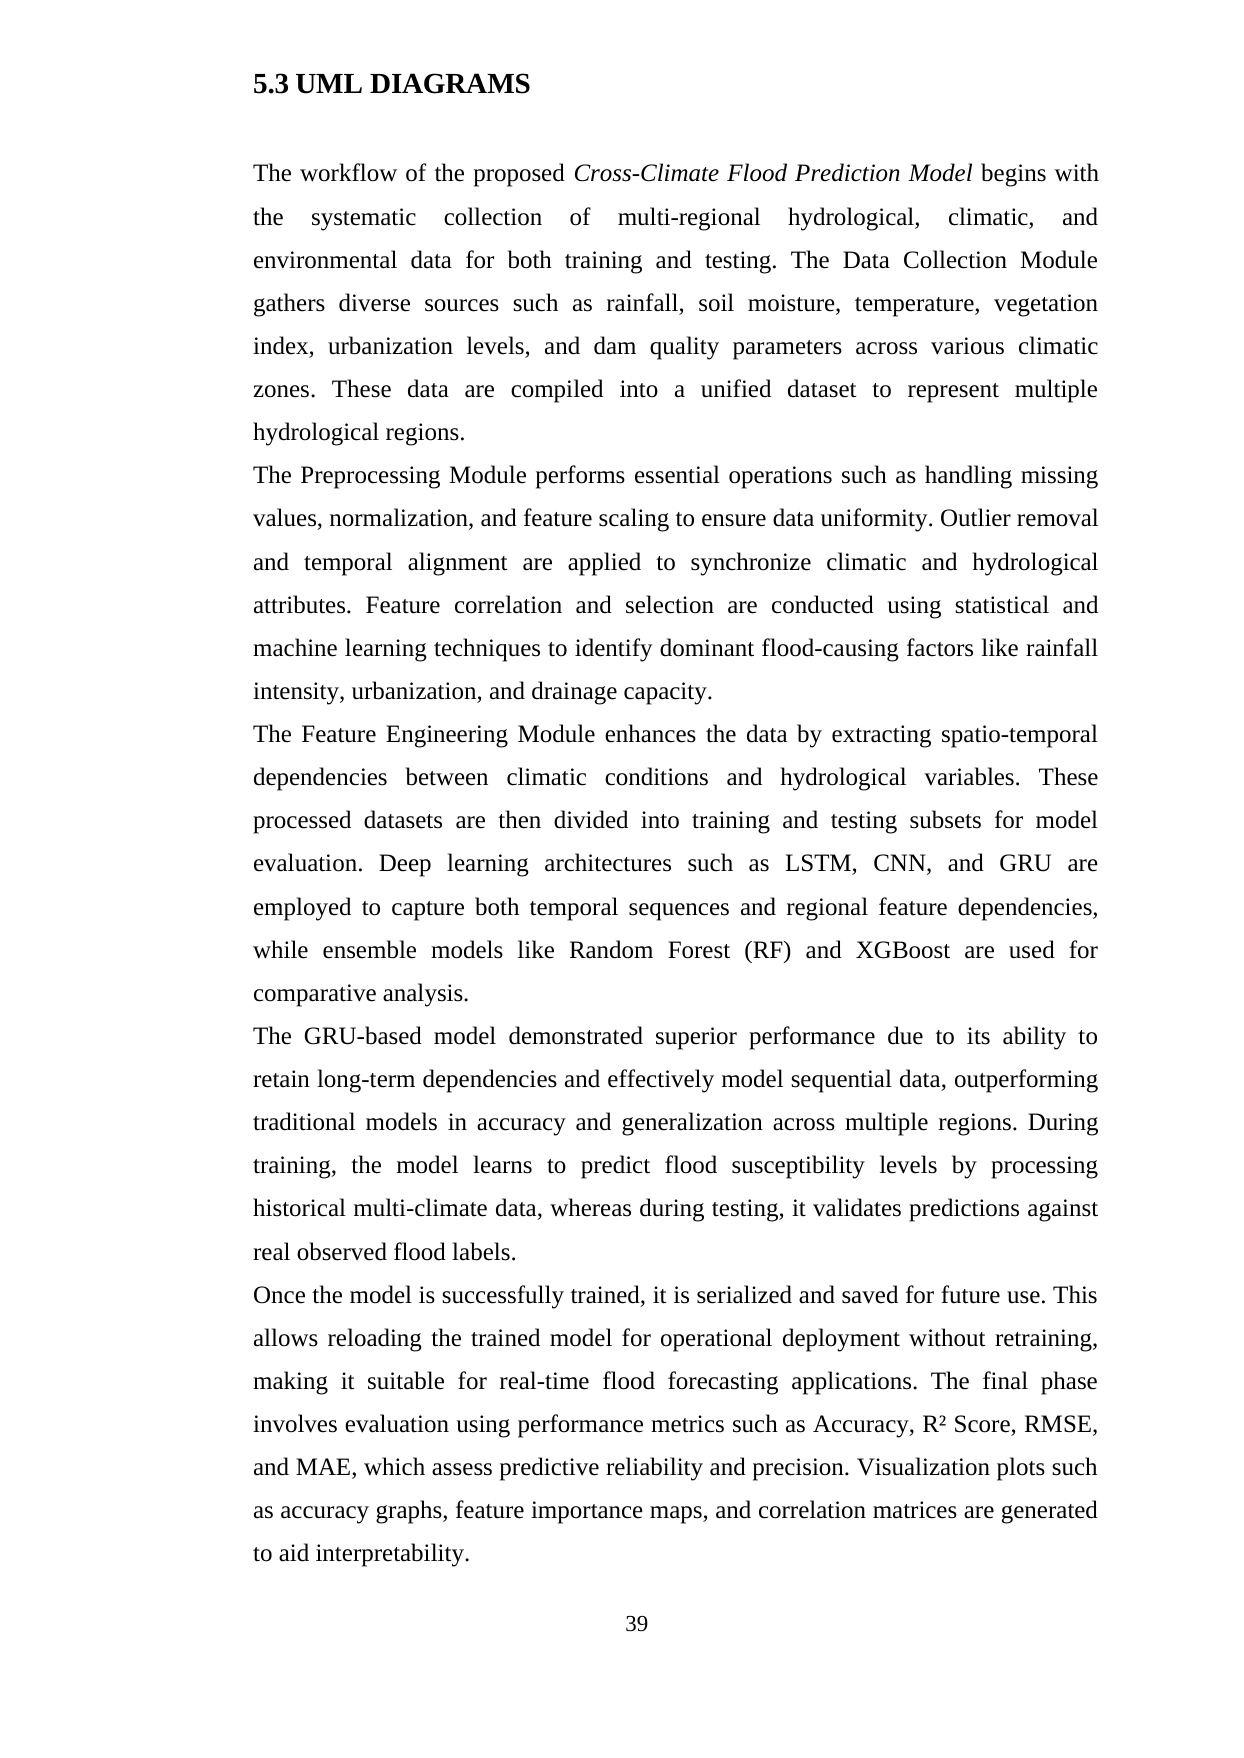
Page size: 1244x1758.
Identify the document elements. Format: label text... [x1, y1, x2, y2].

text The Feature Engineering Module enhances the data by extracting spatio-temporal dependencies between climatic conditions and hydrological variables. These processed datasets are then divided into training and testing subsets for model evaluation. Deep learning architectures such as LSTM, CNN, and GRU are employed to capture both temporal sequences and regional feature dependencies, while ensemble models like Random Forest (RF) and XGBoost are used for comparative analysis. [253, 719, 1099, 1007]
text The GRU-based model demonstrated superior performance due to its ability to retain long-term dependencies and effectively model sequential data, outperforming traditional models in accuracy and generalization across multiple regions. During training, the model learns to predict flood susceptibility levels by processing historical multi-climate data, whereas during testing, it validates predictions against real observed flood labels. [253, 1021, 1099, 1265]
subtitle UML DIAGRAMS [253, 67, 1185, 100]
text The Preprocessing Module performs essential operations such as handling missing values, normalization, and feature scaling to ensure data uniformity. Outlier removal and temporal alignment are applied to synchronize climatic and hydrological attributes. Feature correlation and selection are conducted using statistical and machine learning techniques to identify dominant flood-causing factors like rainfall intensity, urbanization, and drainage capacity. [253, 460, 1099, 705]
text Once the model is successfully trained, it is serialized and saved for future use. This allows reloading the trained model for operational deployment without retraining, making it suitable for real-time flood forecasting applications. The final phase involves evaluation using performance metrics such as Accuracy, R² Score, RMSE, and MAE, which assess predictive reliability and precision. Visualization plots such as accuracy graphs, feature importance maps, and correlation matrices are generated to aid interpretability. [253, 1280, 1099, 1567]
text The workflow of the proposed Cross-Climate Flood Prediction Model begins with the systematic collection of multi-regional hydrological, climatic, and environmental data for both training and testing. The Data Collection Module gathers diverse sources such as rainfall, soil moisture, temperature, vegetation index, urbanization levels, and dam quality parameters across various climatic zones. These data are compiled into a unified dataset to represent multiple hydrological regions. [253, 158, 1099, 446]
